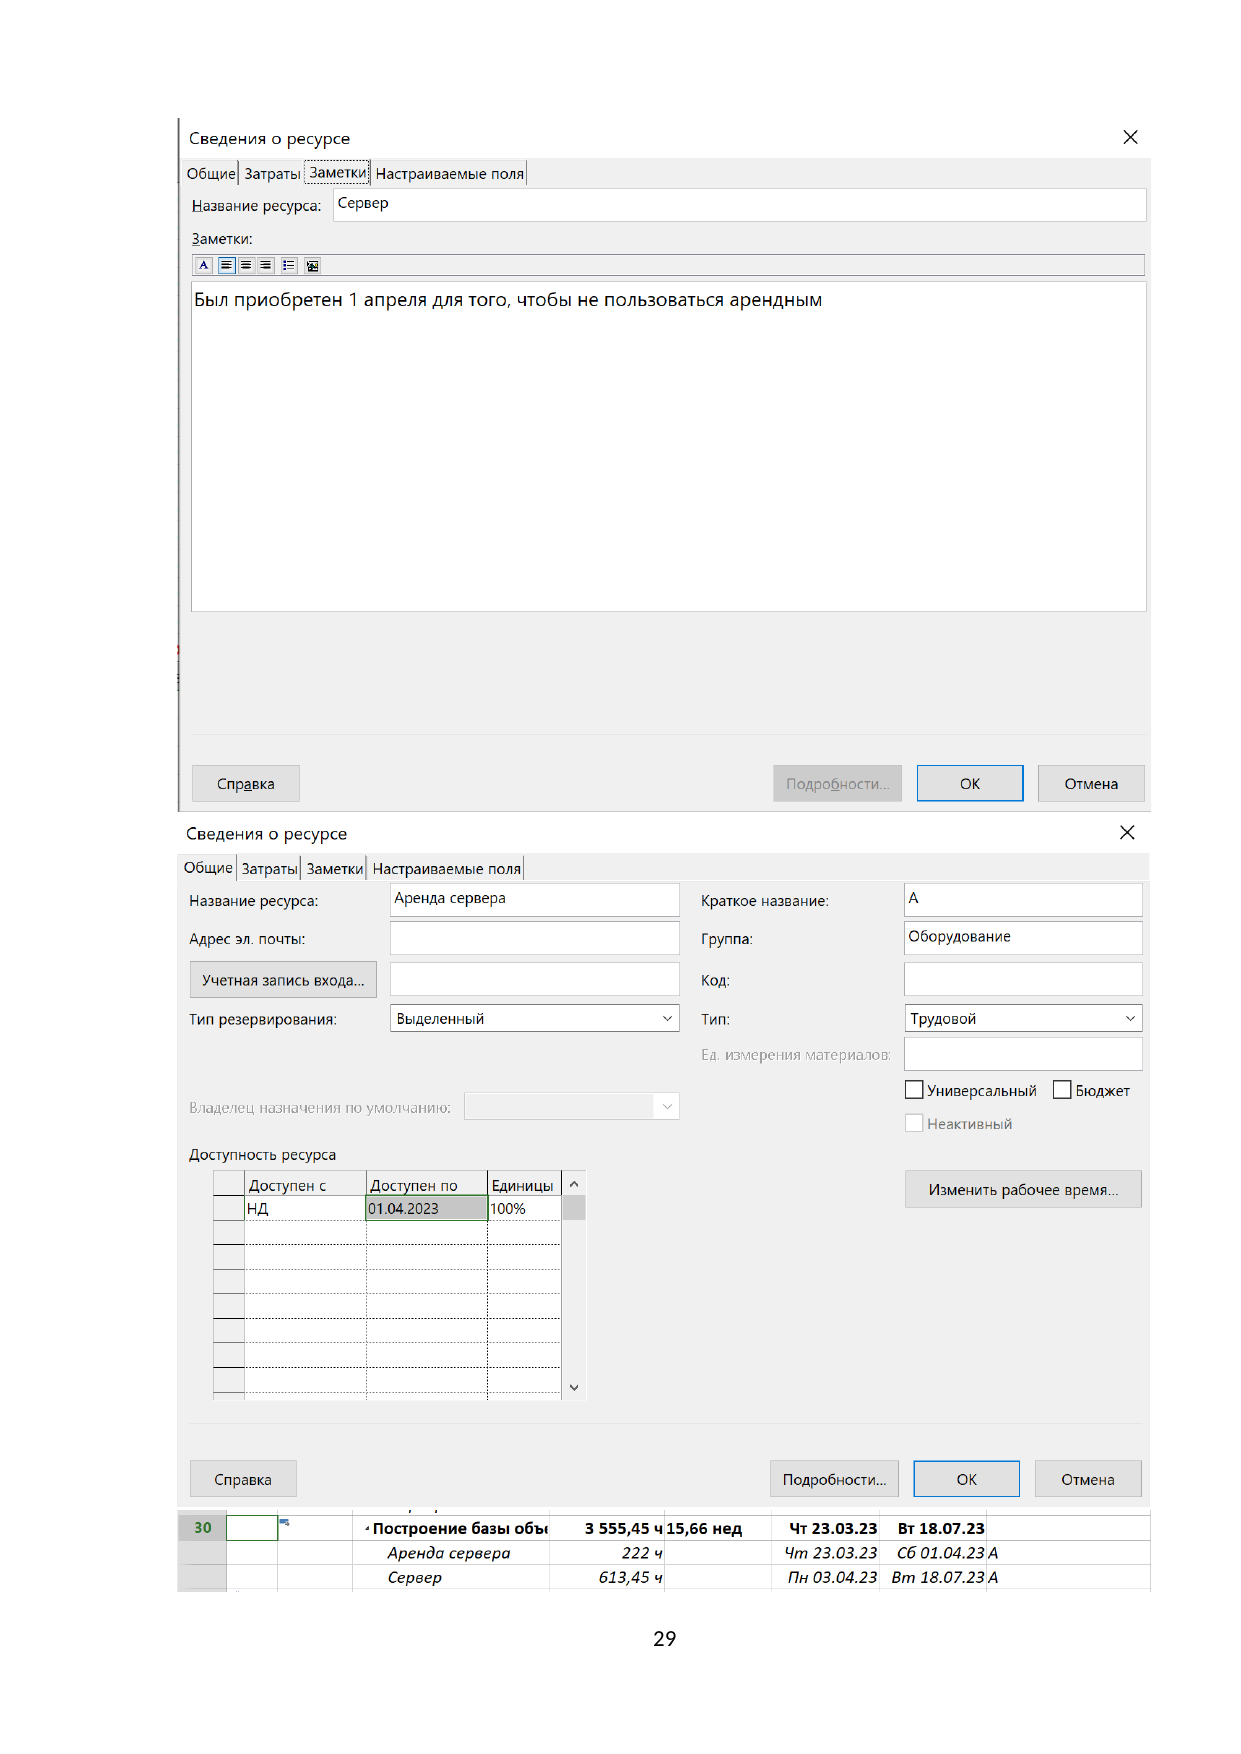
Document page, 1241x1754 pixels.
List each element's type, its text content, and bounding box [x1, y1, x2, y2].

picture [177, 1510, 1152, 1592]
picture [177, 118, 1152, 812]
picture [177, 816, 1150, 1507]
